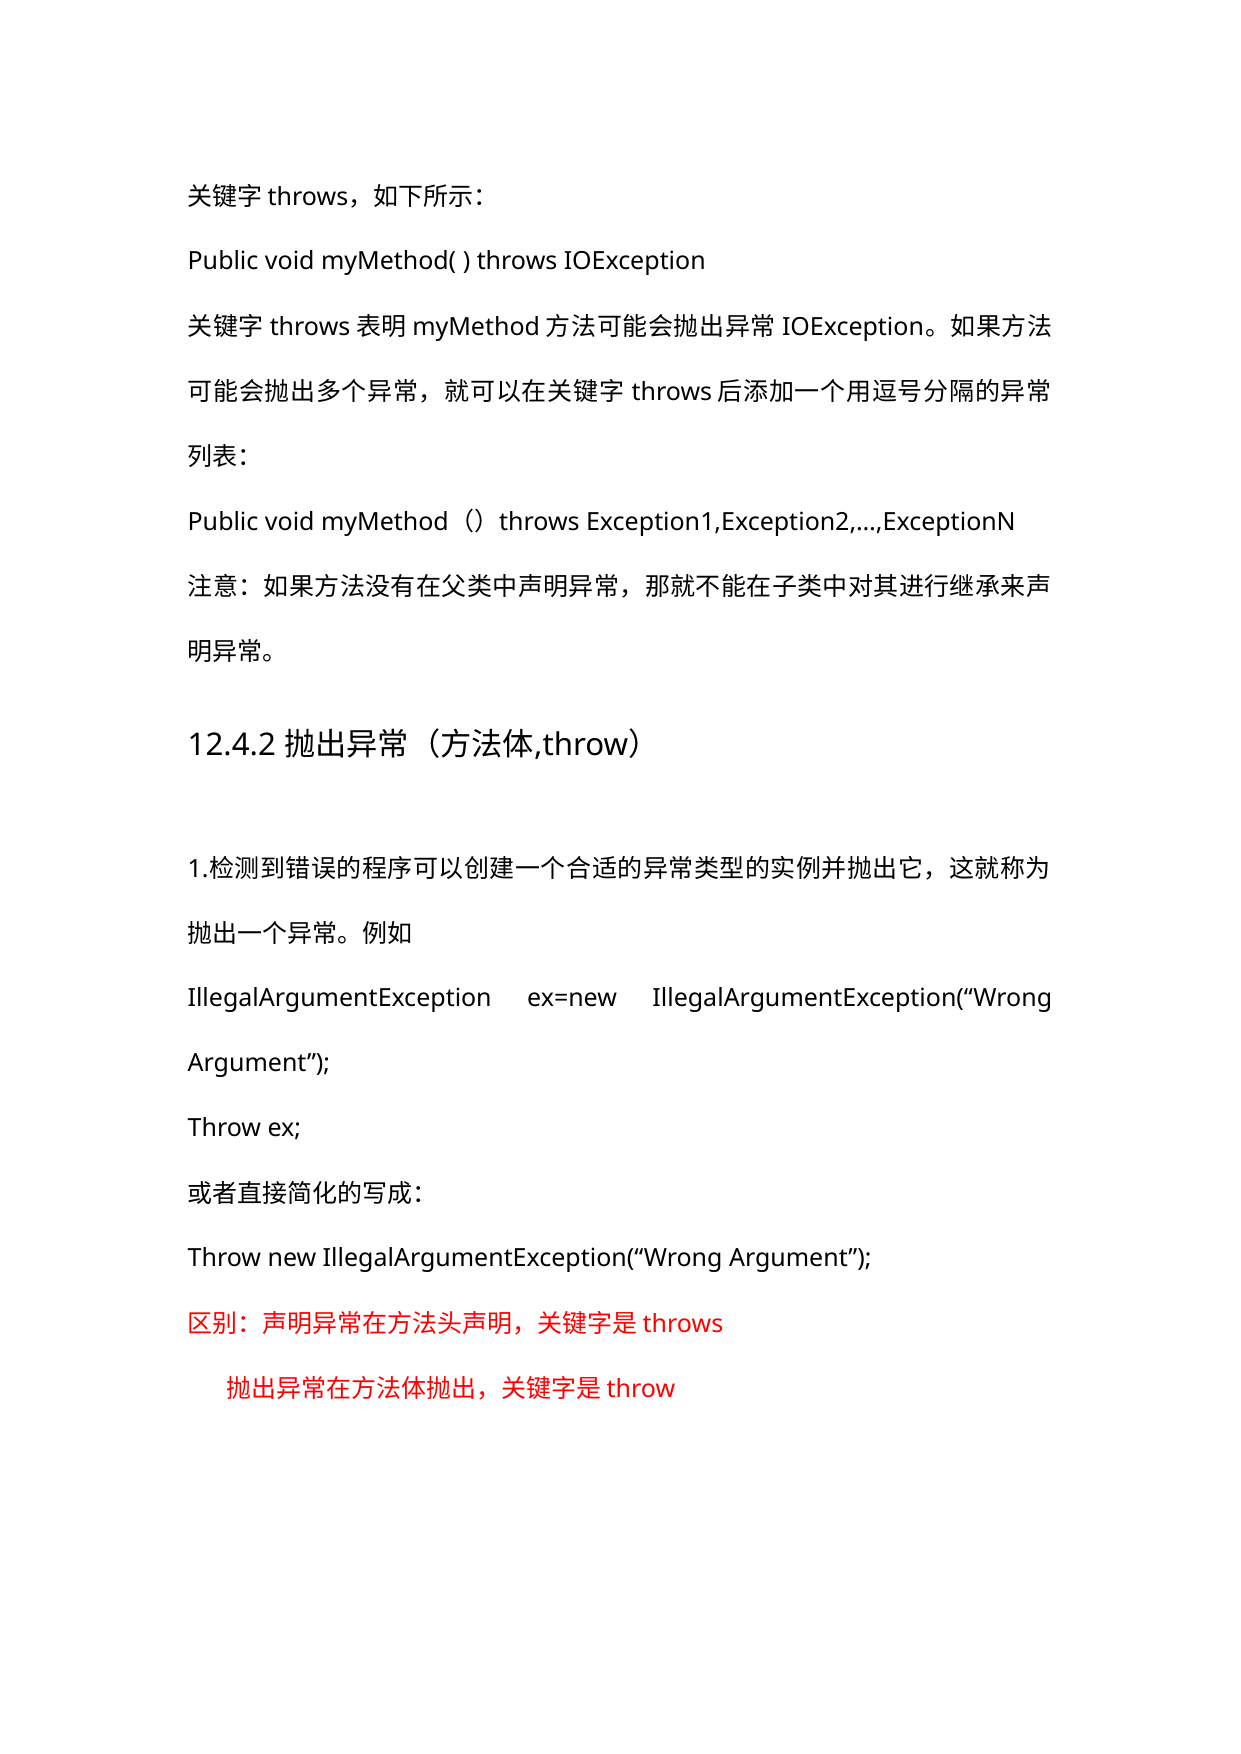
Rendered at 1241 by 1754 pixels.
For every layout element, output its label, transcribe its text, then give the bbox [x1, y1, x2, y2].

text Throw ex; [187, 1094, 1053, 1159]
text 注意：如果方法没有在父类中声明异常，那就不能在子类中对其进行继承来声明异常。 [187, 552, 1053, 682]
text 1.检测到错误的程序可以创建一个合适的异常类型的实例并抛出它，这就称为抛出一个异常。例如 [187, 834, 1053, 964]
text 关键字throws表明myMethod方法可能会抛出异常IOException。如果方法可能会抛出多个异常，就可以在关键字throws后添加一个用逗号分隔的异常列表： [187, 292, 1053, 487]
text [187, 162, 1053, 227]
text Throw new IllegalArgumentException(“Wrong Argument”); [187, 1224, 1053, 1289]
text Public void myMethod( ) throws IOException [187, 227, 1053, 292]
text 或者直接简化的写成： [187, 1159, 1053, 1224]
text 抛出异常在方法体抛出，关键字是throw [187, 1354, 1053, 1419]
text 区别：声明异常在方法头声明，关键字是throws [187, 1289, 1053, 1354]
text IllegalArgumentException ex=new IllegalArgumentException(“Wrong Argument”); [187, 964, 1053, 1094]
text Public void myMethod（）throws Exception1,Exception2,…,ExceptionN [187, 487, 1053, 552]
subtitle 12.4.2 抛出异常（方法体,throw） [187, 709, 1053, 774]
